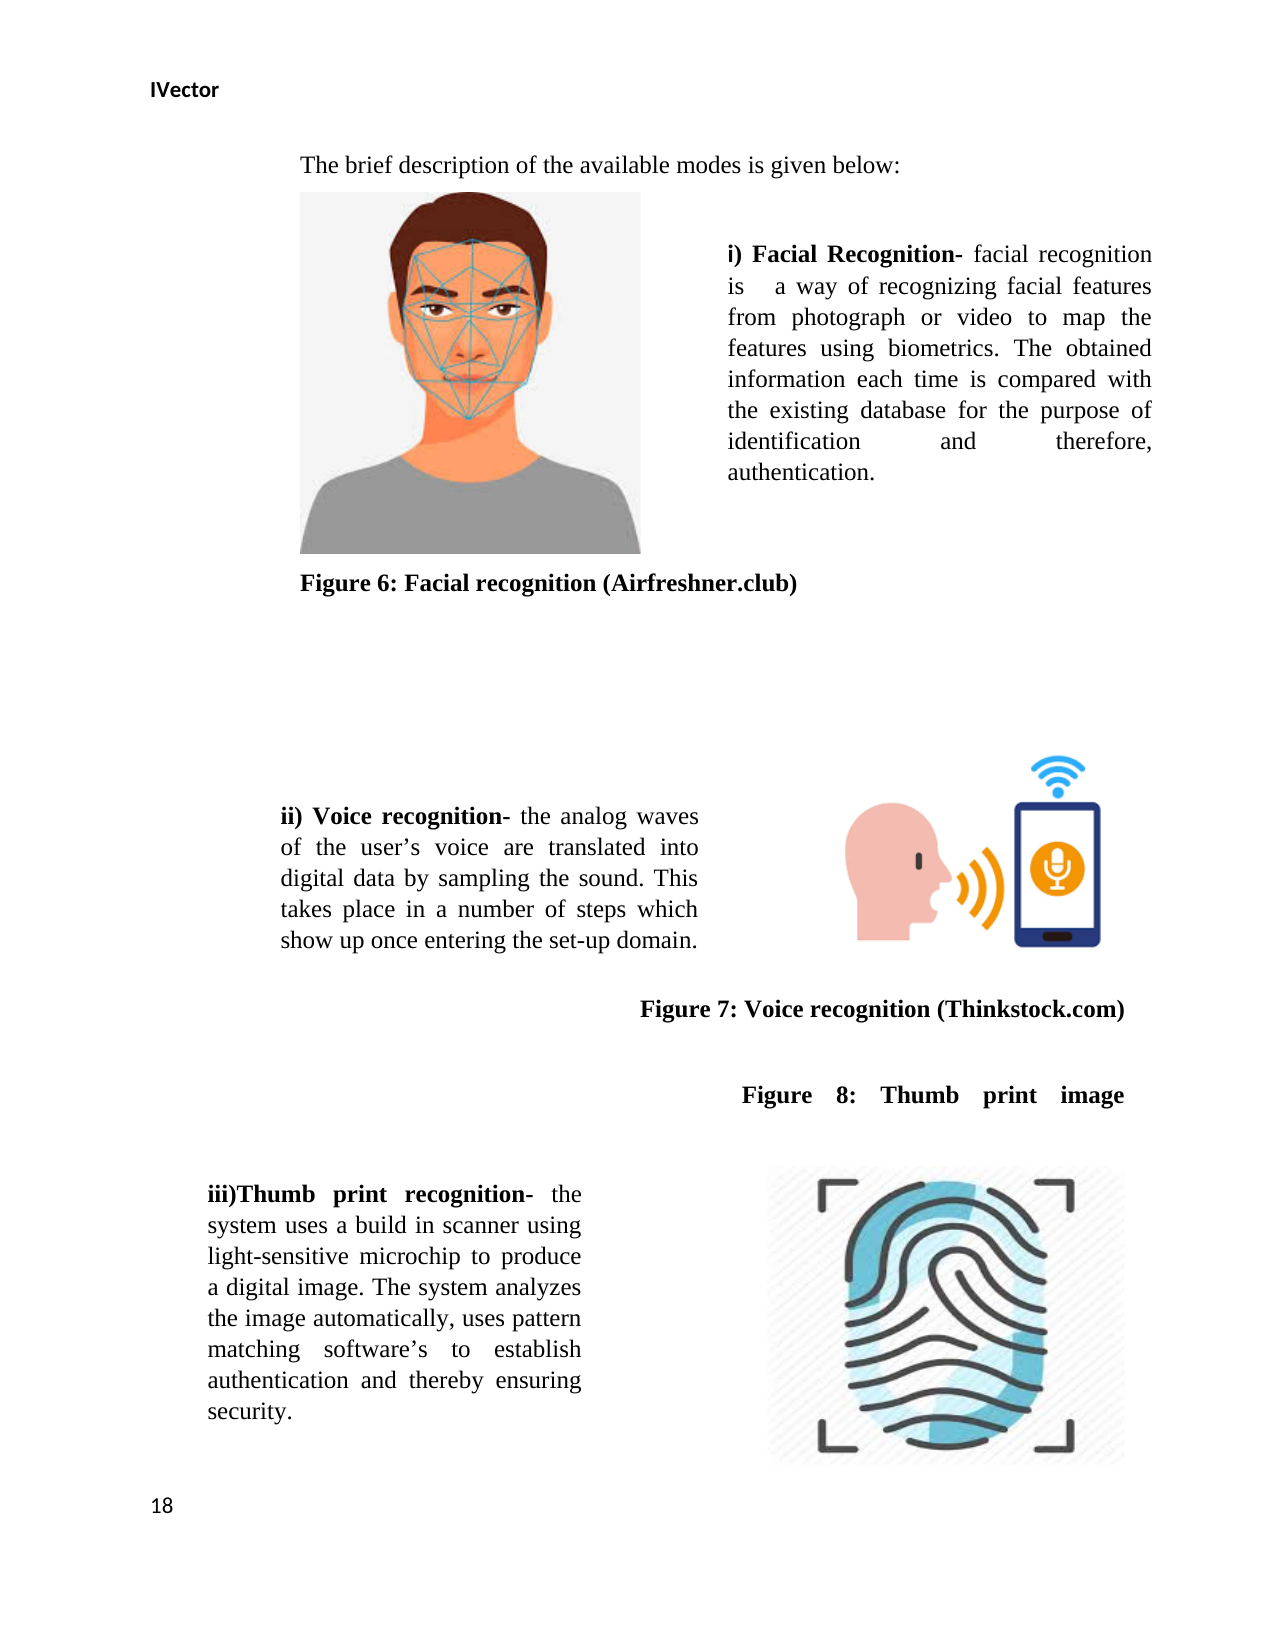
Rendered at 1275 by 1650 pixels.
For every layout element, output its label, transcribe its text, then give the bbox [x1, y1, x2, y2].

list Figure 7: Voice recognition (Thinkstock.com) [300, 994, 1125, 1023]
picture [825, 740, 1125, 981]
list Figure 8: Thumb print image (Iconscout.com) [300, 1081, 1125, 1152]
picture [767, 1166, 1125, 1466]
list Figure 6: Facial recognition (Airfreshner.club) [300, 568, 1125, 596]
picture [300, 192, 641, 554]
